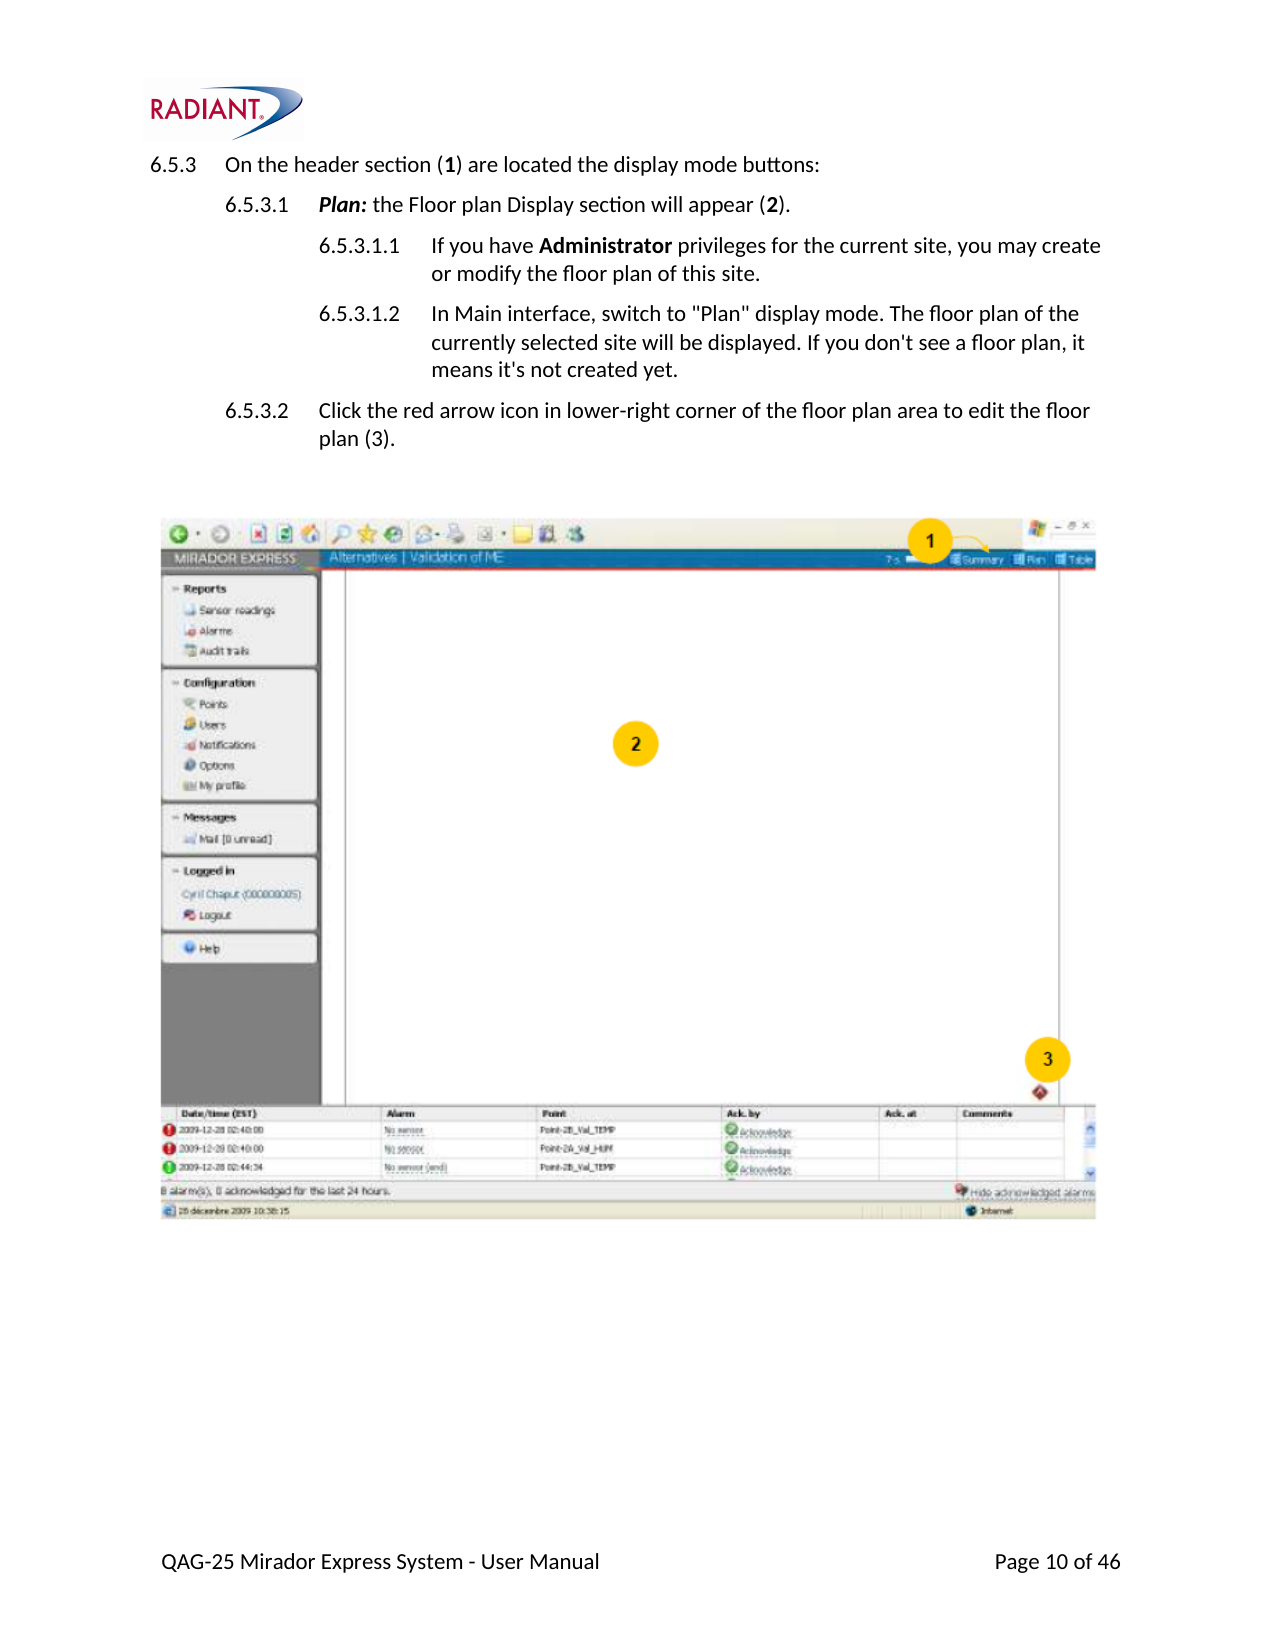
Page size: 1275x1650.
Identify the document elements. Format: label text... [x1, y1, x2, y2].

list On the header section (1) are located the display mode buttons: [150, 150, 1125, 178]
list In Main interface, switch to "Plan" display mode. The floor plan of the currently selected site will be displayed. If you don't see a floor plan, it means it's not created yet. [319, 299, 1125, 384]
list Plan: the Floor plan Display section will appear (2). [225, 191, 1125, 218]
list Click the red arrow icon in lower-right corner of the floor plan area to edit the floor plan (3). [225, 396, 1125, 452]
picture [142, 78, 305, 141]
list If you have Administrator privileges for the current site, you may create or modify the floor plan of this site. [319, 231, 1125, 287]
picture [139, 505, 1115, 1229]
